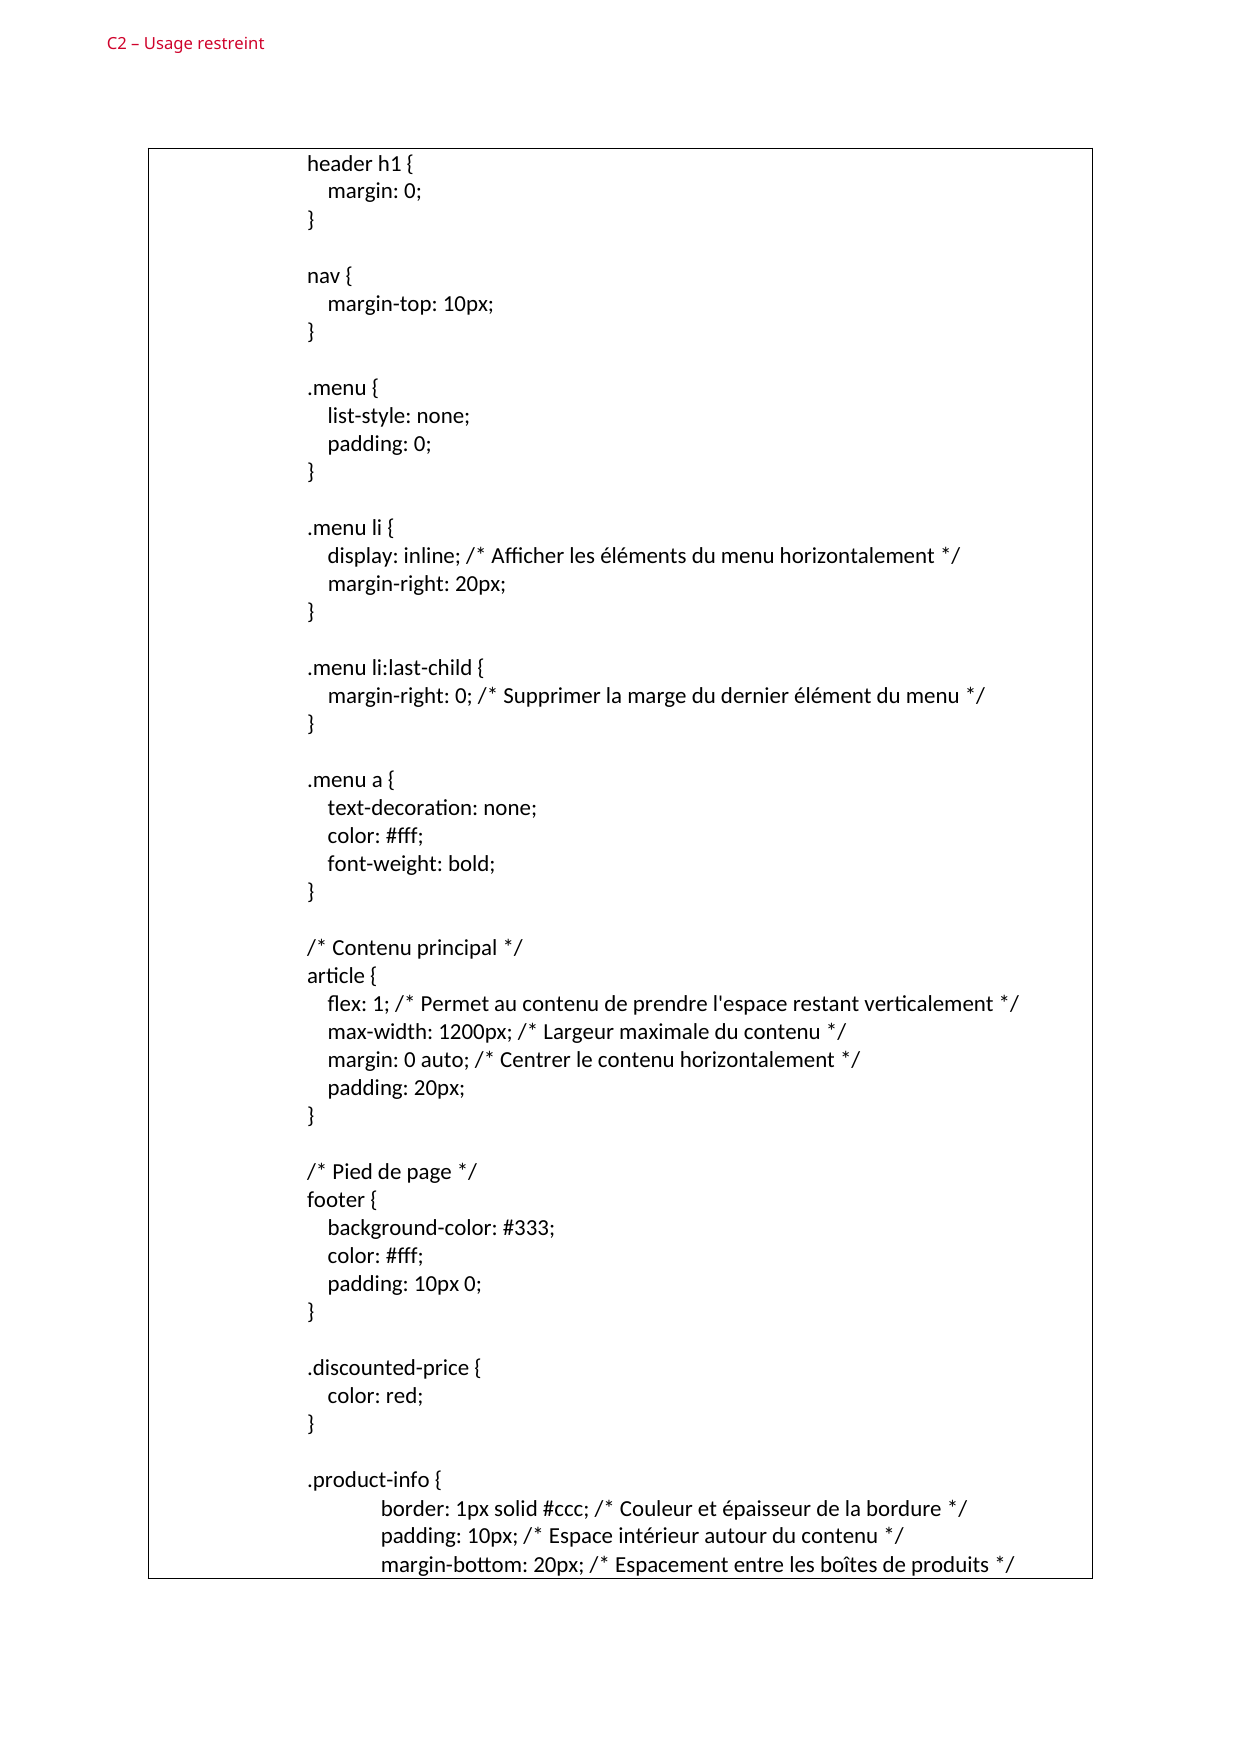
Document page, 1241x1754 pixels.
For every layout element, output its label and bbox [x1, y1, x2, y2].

table_header [149, 149, 1092, 1578]
